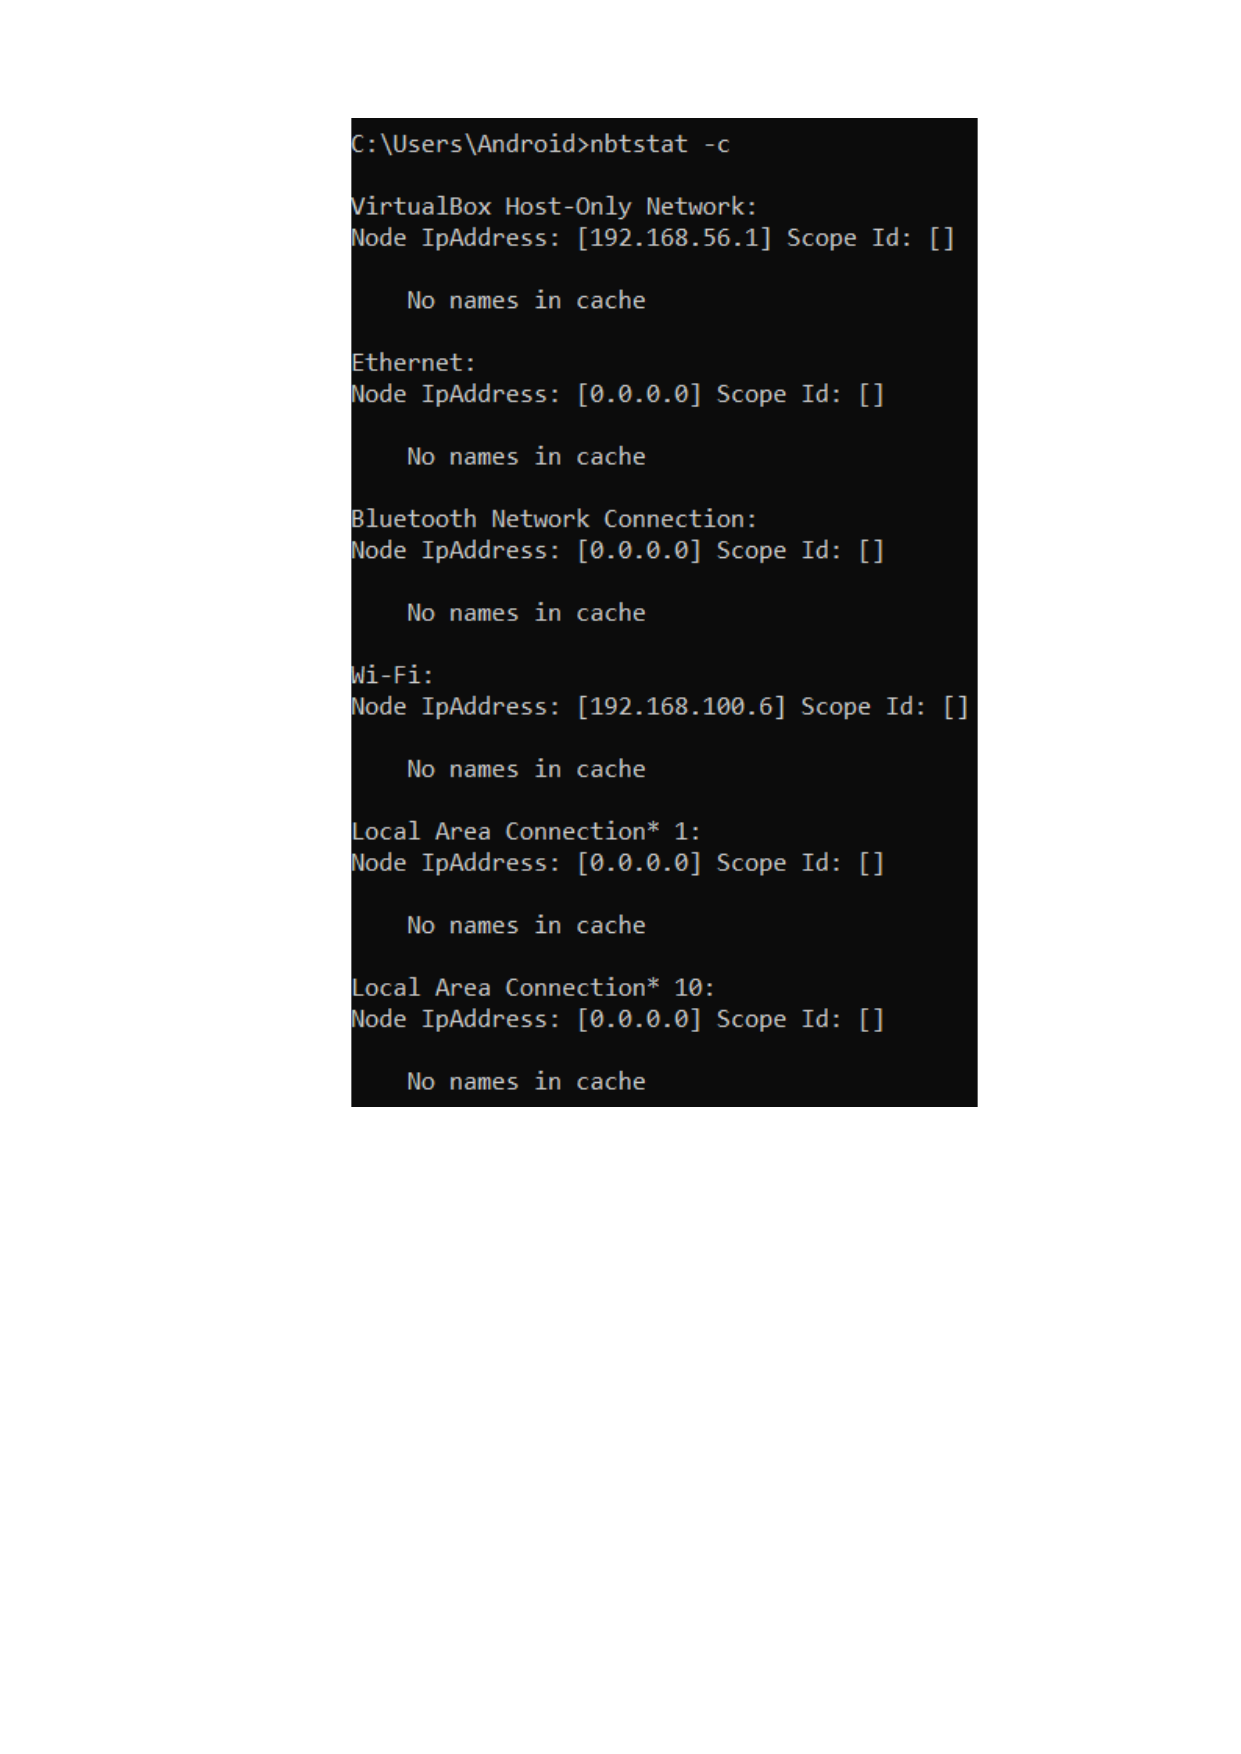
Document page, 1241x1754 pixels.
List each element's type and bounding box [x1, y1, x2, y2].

picture [351, 118, 978, 1107]
